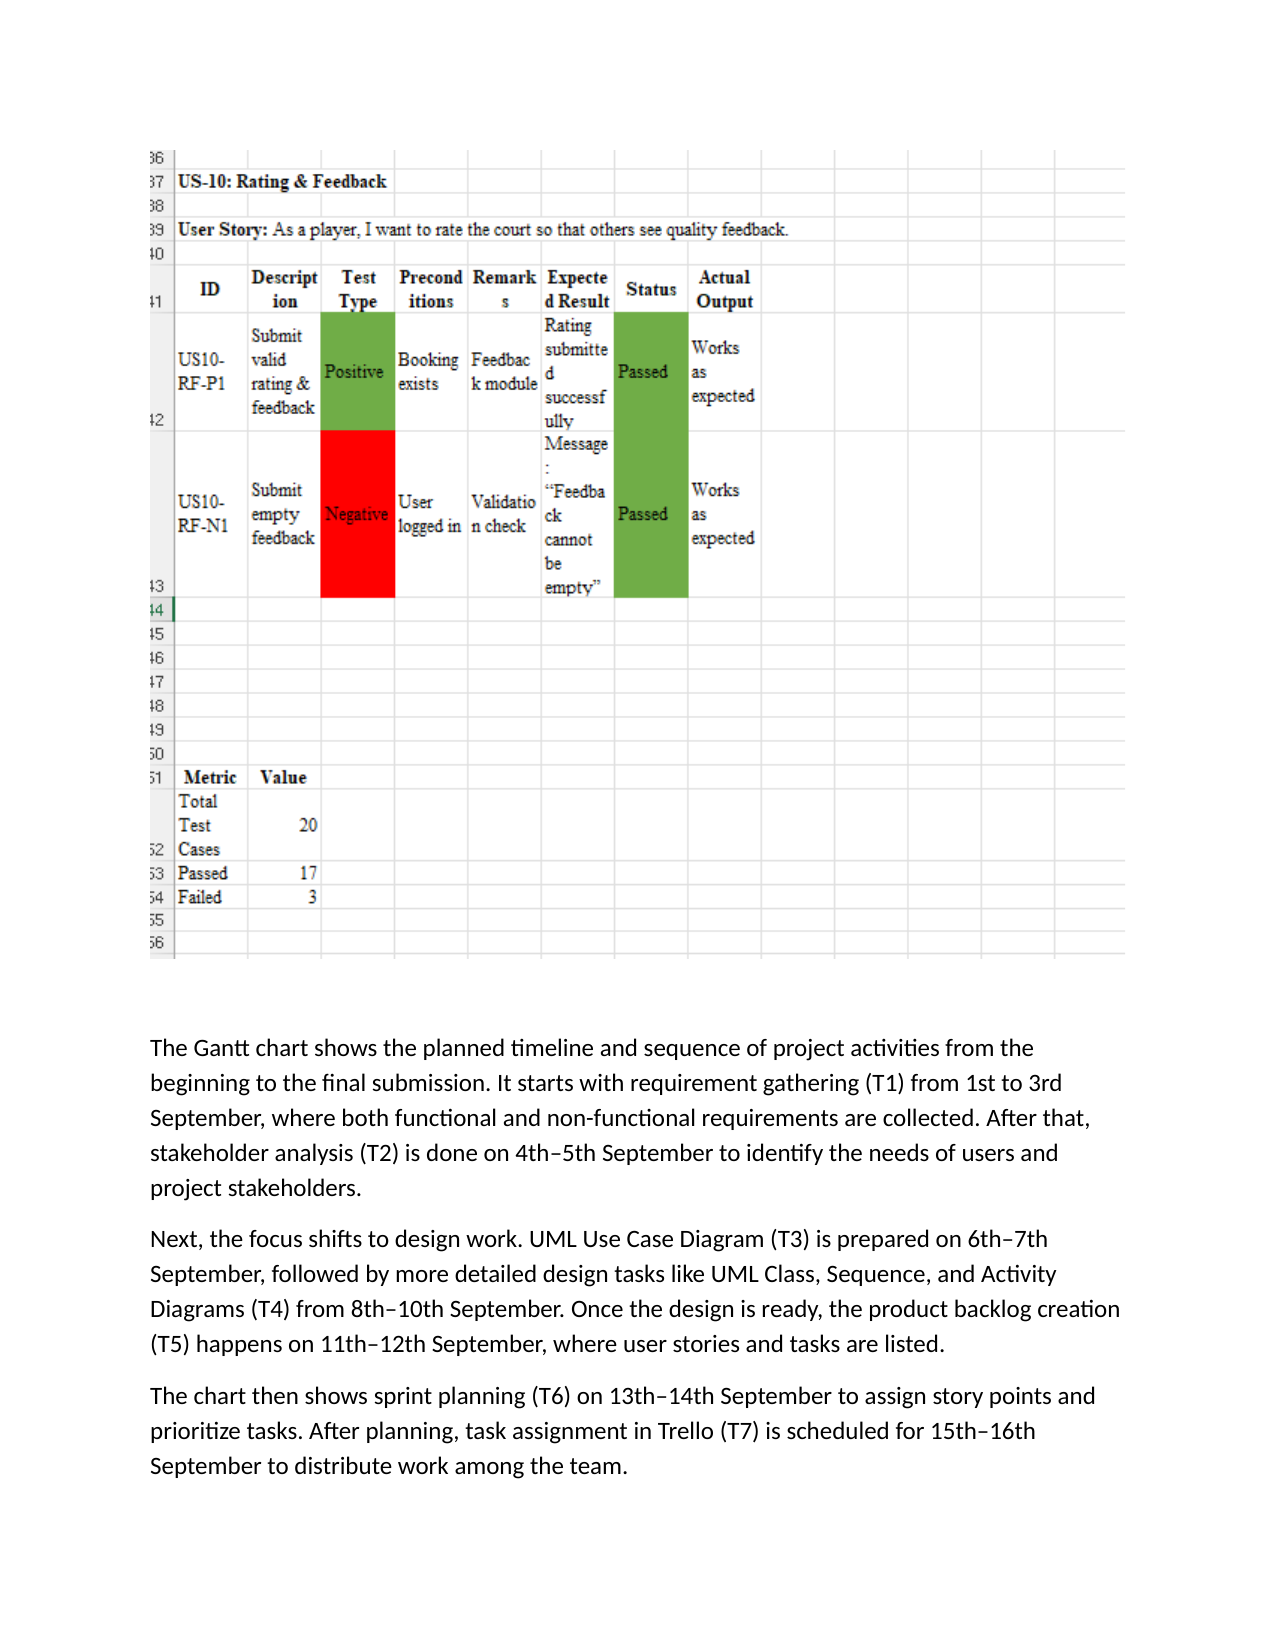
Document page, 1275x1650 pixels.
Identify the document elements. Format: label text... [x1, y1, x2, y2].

text The Gantt chart shows the planned timeline and sequence of project activities from the beginning to the final submission. It starts with requirement gathering (T1) from 1st to 3rd September, where both functional and non-functional requirements are collected. After that, stakeholder analysis (T2) is done on 4th–5th September to identify the needs of users and project stakeholders. [150, 1032, 1125, 1202]
text Next, the focus shifts to design work. UML Use Case Diagram (T3) is prepared on 6th–7th September, followed by more detailed design tasks like UML Class, Sequence, and Activity Diagrams (T4) from 8th–10th September. Once the design is ready, the product backlog creation (T5) happens on 11th–12th September, where user stories and tasks are listed. [150, 1223, 1125, 1359]
picture [150, 150, 1125, 959]
text The chart then shows sprint planning (T6) on 13th–14th September to assign story points and prioritize tasks. After planning, task assignment in Trello (T7) is scheduled for 15th–16th September to distribute work among the team. [150, 1380, 1125, 1481]
